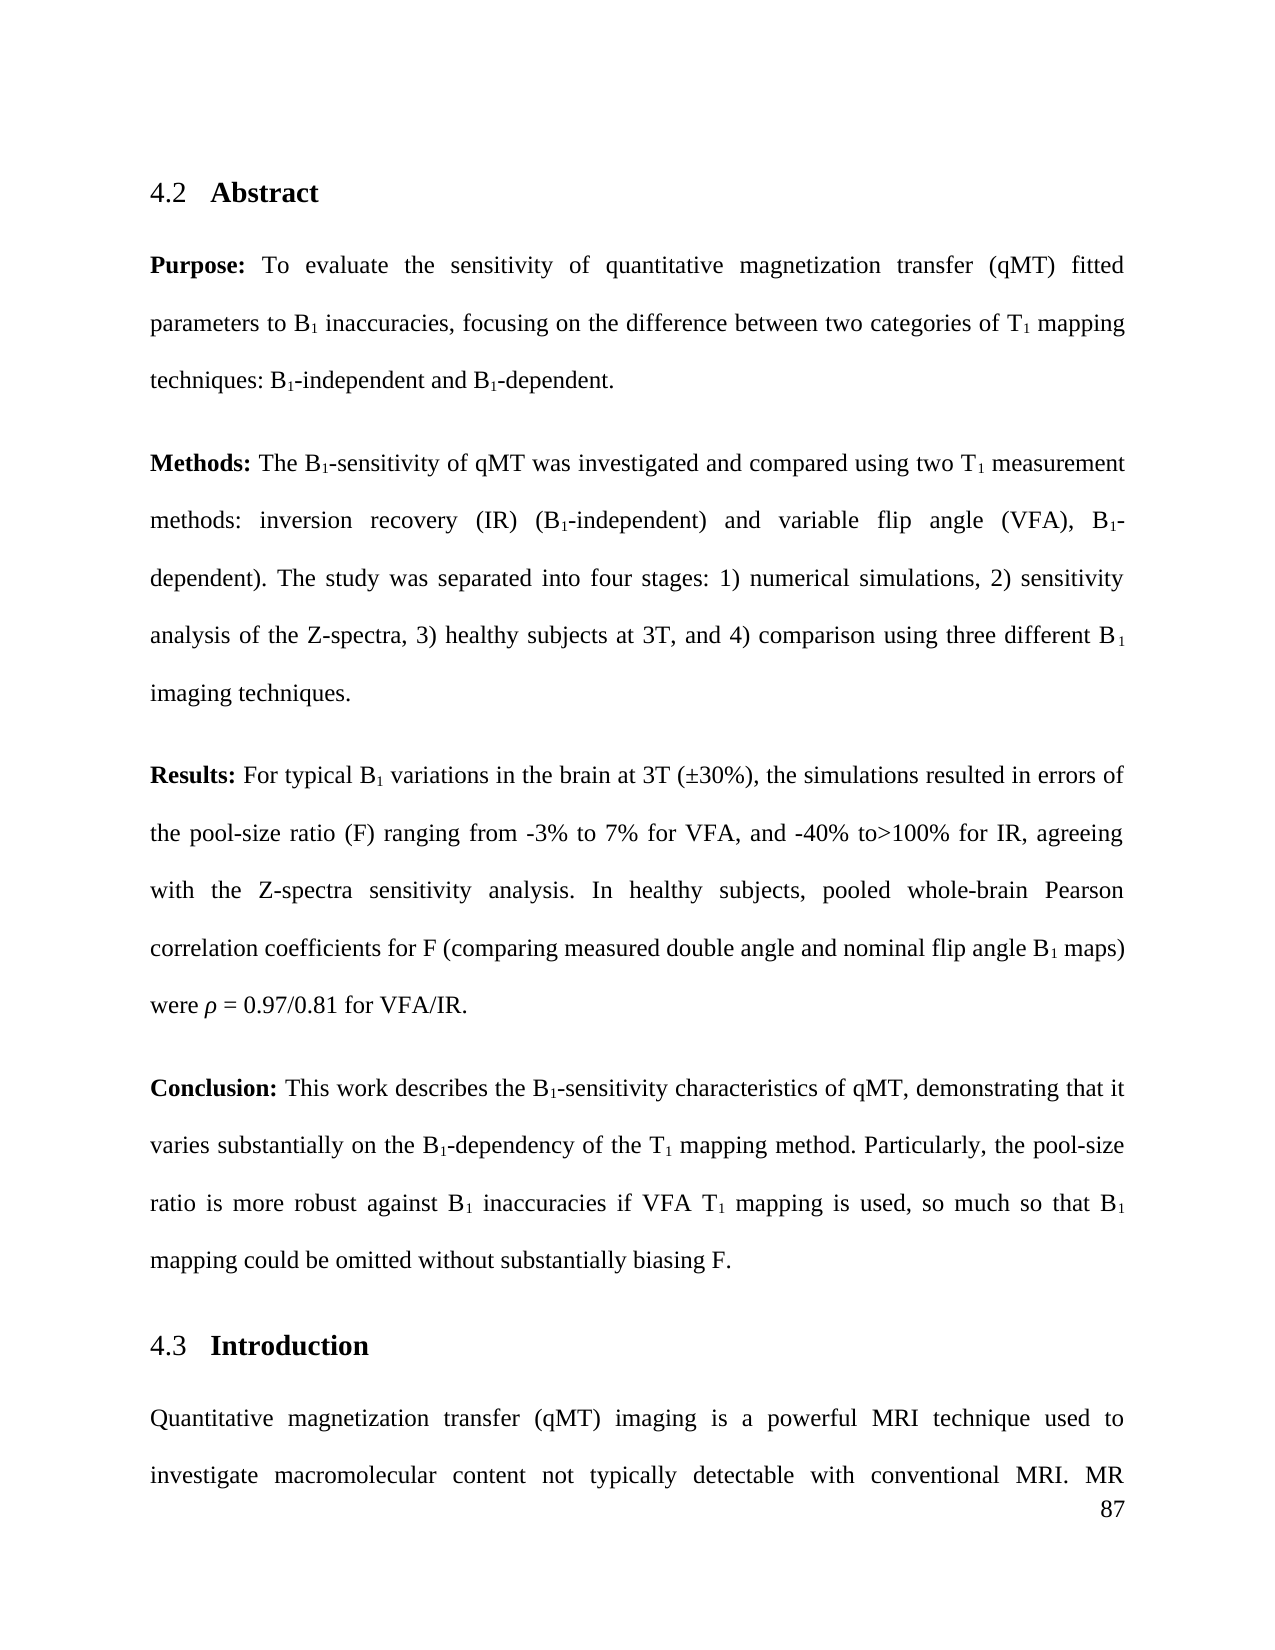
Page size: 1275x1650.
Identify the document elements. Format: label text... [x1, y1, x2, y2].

subtitle Abstract [150, 175, 1125, 208]
text Purpose: To evaluate the sensitivity of quantitative magnetization transfer (qMT) fitted parameters to B1 inaccuracies, focusing on the difference between two categories of T1 mapping techniques: B1-independent and B1-dependent. [150, 250, 1125, 394]
text Methods: The B1-sensitivity of qMT was investigated and compared using two T1 measurement methods: inversion recovery (IR) (B1-independent) and variable flip angle (VFA), B1-dependent). The study was separated into four stages: 1) numerical simulations, 2) sensitivity analysis of the Z-spectra, 3) healthy subjects at 3T, and 4) comparison using three different B1 imaging techniques. [150, 448, 1125, 707]
text Results: For typical B1 variations in the brain at 3T (±30%), the simulations resulted in errors of the pool-size ratio (F) ranging from -3% to 7% for VFA, and -40% to>100% for IR, agreeing with the Z-spectra sensitivity analysis. In healthy subjects, pooled whole-brain Pearson correlation coefficients for F (comparing measured double angle and nominal flip angle B1 maps) were ρ = 0.97/0.81 for VFA/IR. [150, 760, 1125, 1019]
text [150, 1403, 1125, 1489]
text Conclusion: This work describes the B1-sensitivity characteristics of qMT, demonstrating that it varies substantially on the B1-dependency of the T1 mapping method. Particularly, the pool-size ratio is more robust against B1 inaccuracies if VFA T1 mapping is used, so much so that B1 mapping could be omitted without substantially biasing F. [150, 1073, 1125, 1274]
subtitle Introduction [150, 1328, 1125, 1361]
